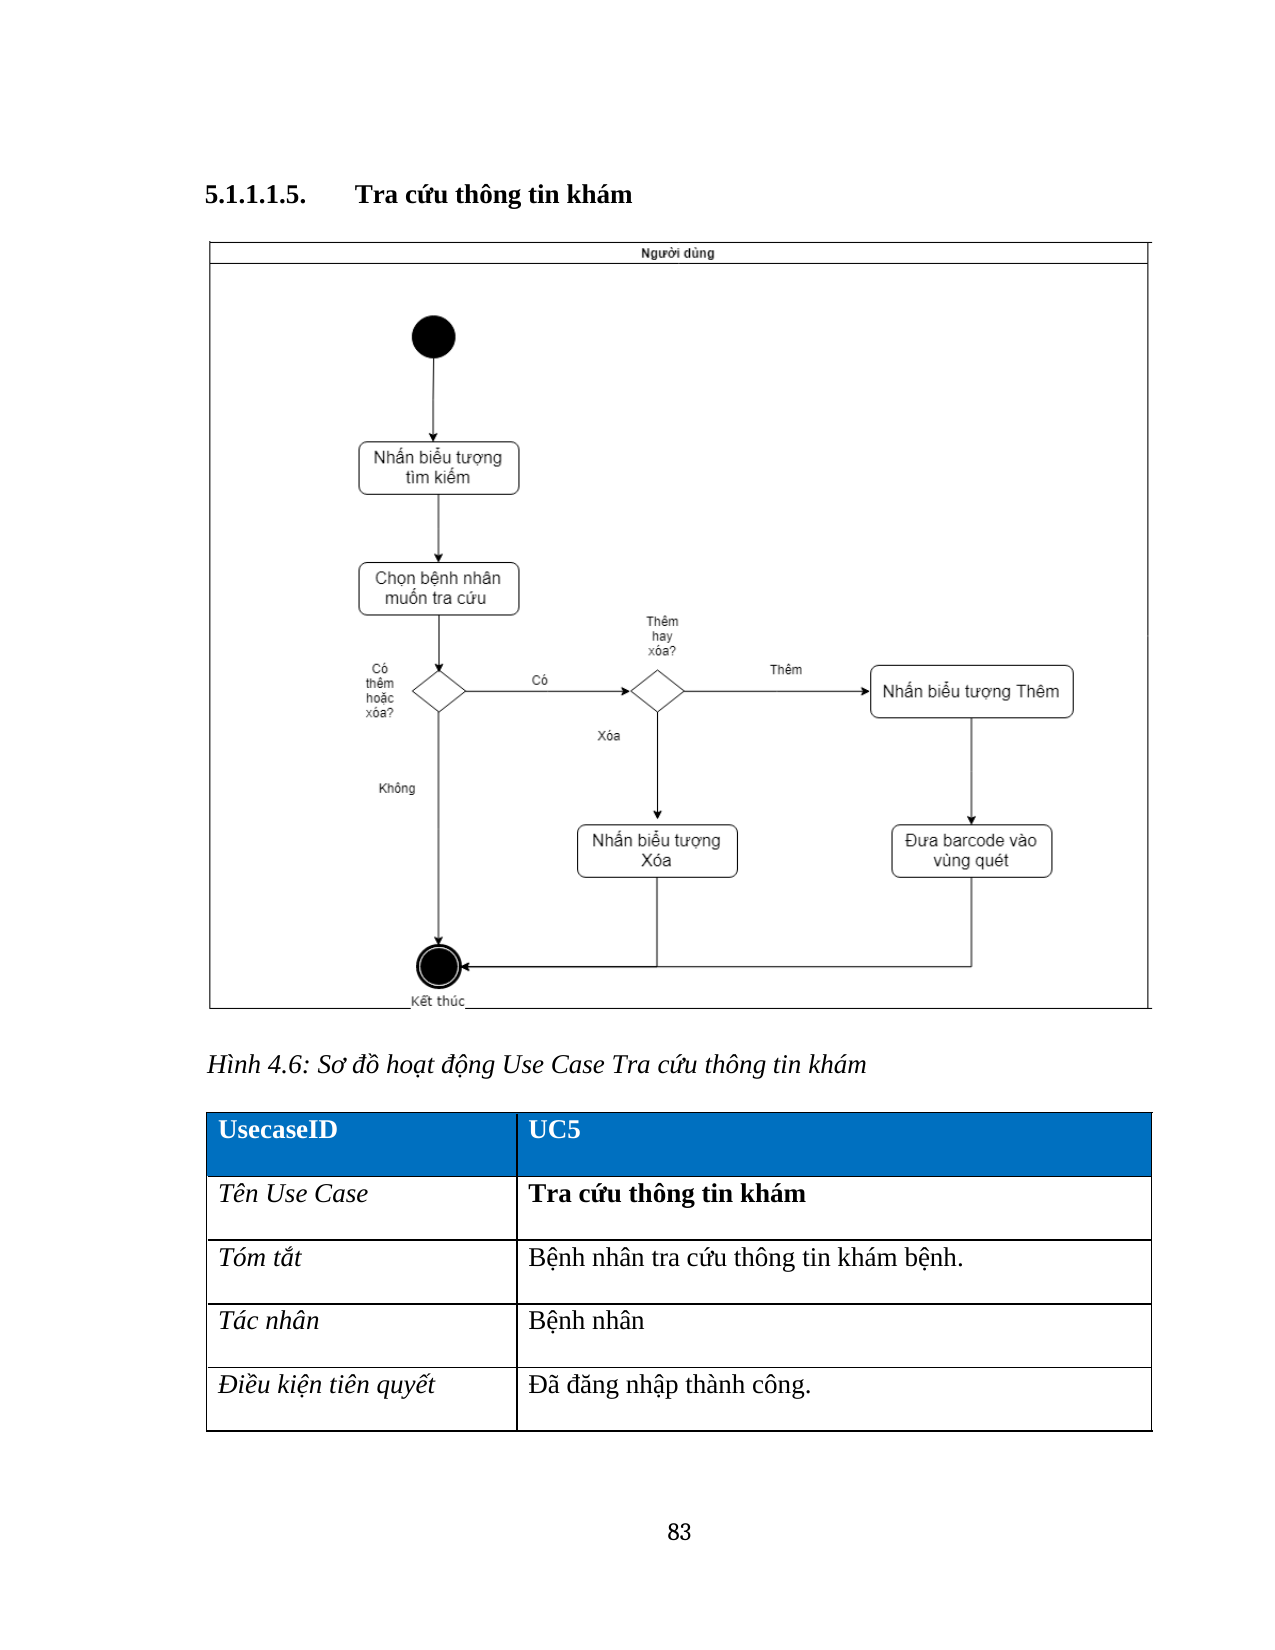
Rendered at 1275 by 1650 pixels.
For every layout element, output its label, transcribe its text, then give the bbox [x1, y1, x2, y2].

table_cell Tóm tắt [207, 1240, 516, 1303]
table_cell Bệnh nhân tra cứu thông tin khám bệnh. [518, 1241, 1151, 1303]
table_header UsecaseID [207, 1113, 517, 1176]
table_cell Tên Use Case [207, 1177, 516, 1239]
table_header UC5 [518, 1113, 1151, 1176]
table_cell Tra cứu thông tin khám [518, 1177, 1151, 1239]
subtitle Tra cứu thông tin khám [204, 178, 1171, 209]
table_cell Bệnh nhân [518, 1305, 1151, 1366]
table_cell Điều kiện tiên quyết [207, 1368, 516, 1430]
table_cell Tác nhân [207, 1304, 516, 1366]
table_cell Đã đăng nhập thành công. [518, 1368, 1151, 1430]
picture [206, 241, 1153, 1014]
subtitle Hình 4.6: Sơ đồ hoạt động Use Case Tra cứu thông tin khám [207, 1048, 1152, 1080]
